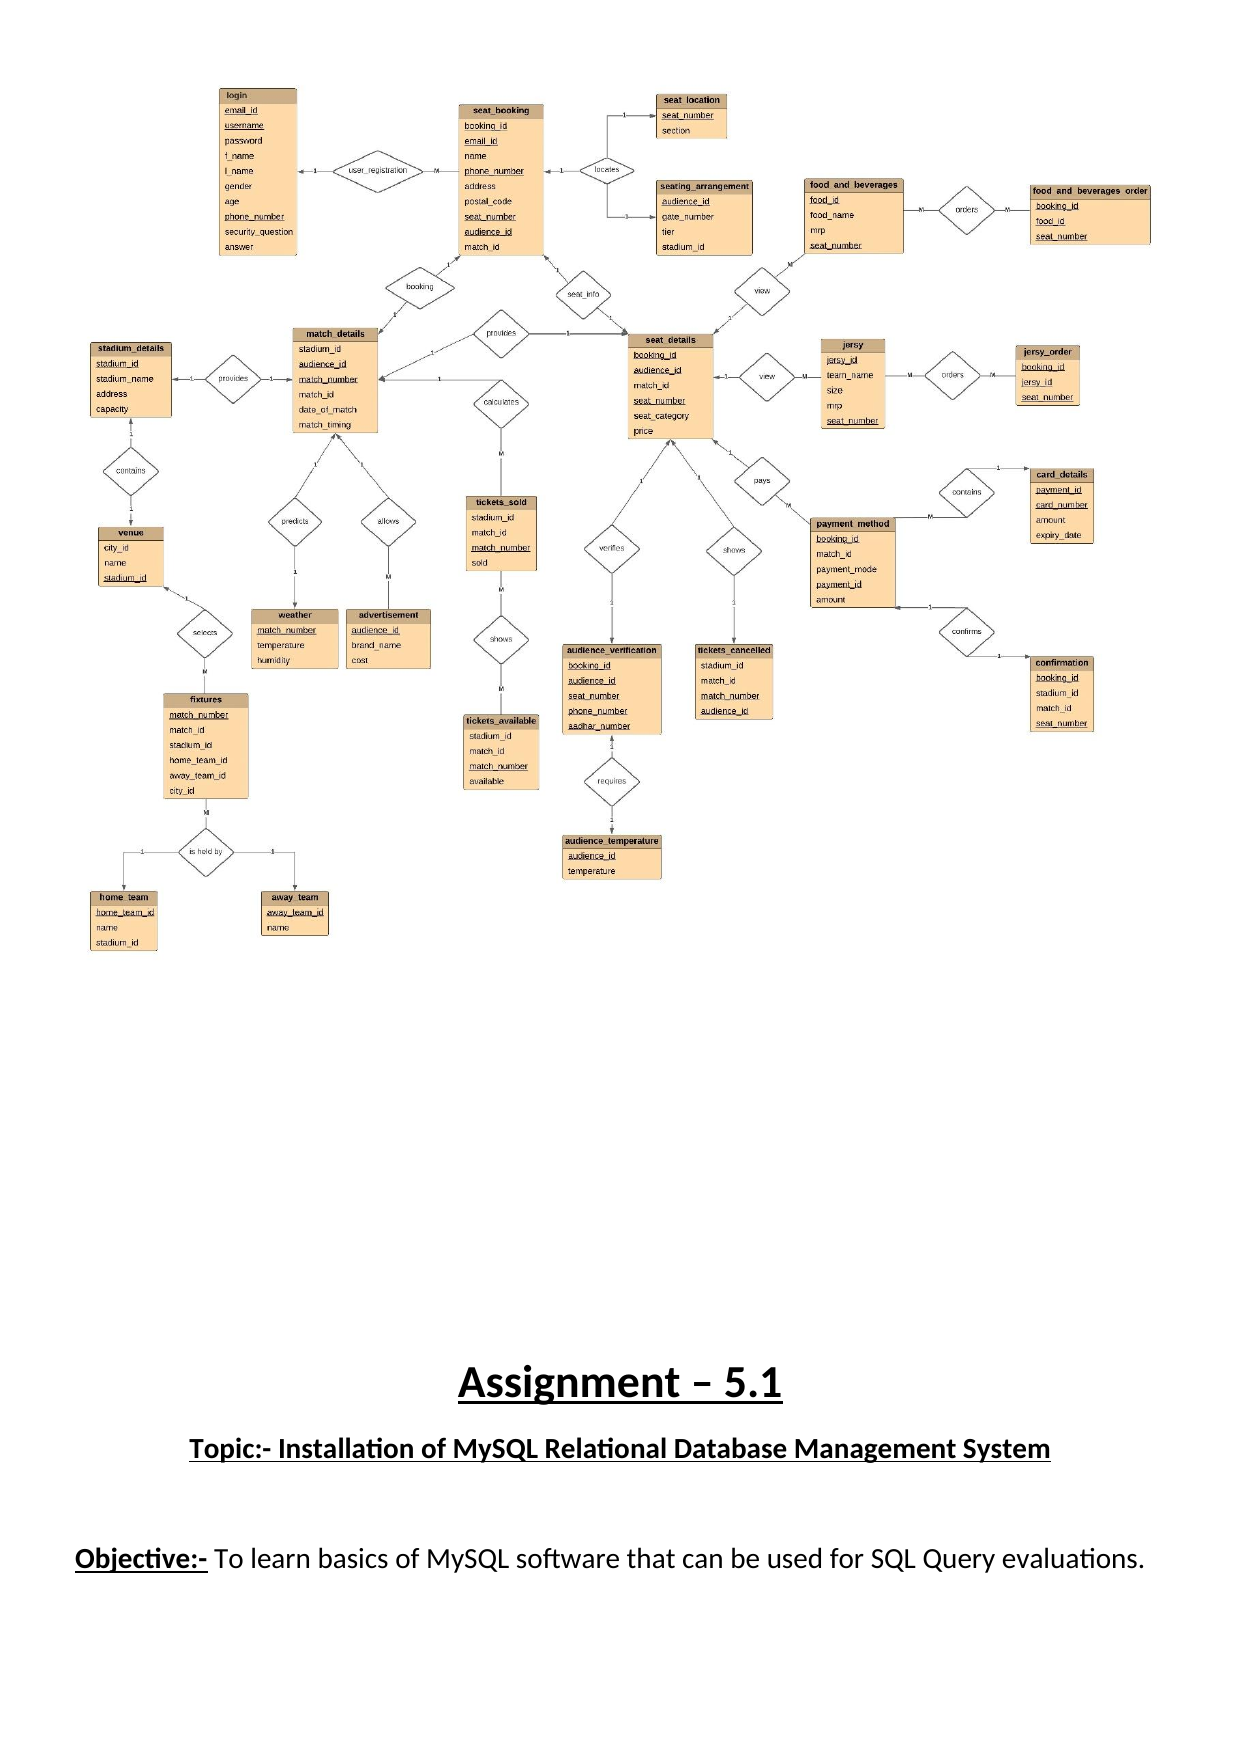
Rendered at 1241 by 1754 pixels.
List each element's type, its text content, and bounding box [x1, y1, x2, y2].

text Topic:- Installation of MySQL Relational Database Management System [75, 1430, 1165, 1466]
picture [76, 75, 1164, 965]
text Assignment – 5.1 [75, 1353, 1165, 1409]
text Objective:- To learn basics of MySQL software that can be used for SQL Query evaluations. [75, 1540, 1165, 1576]
